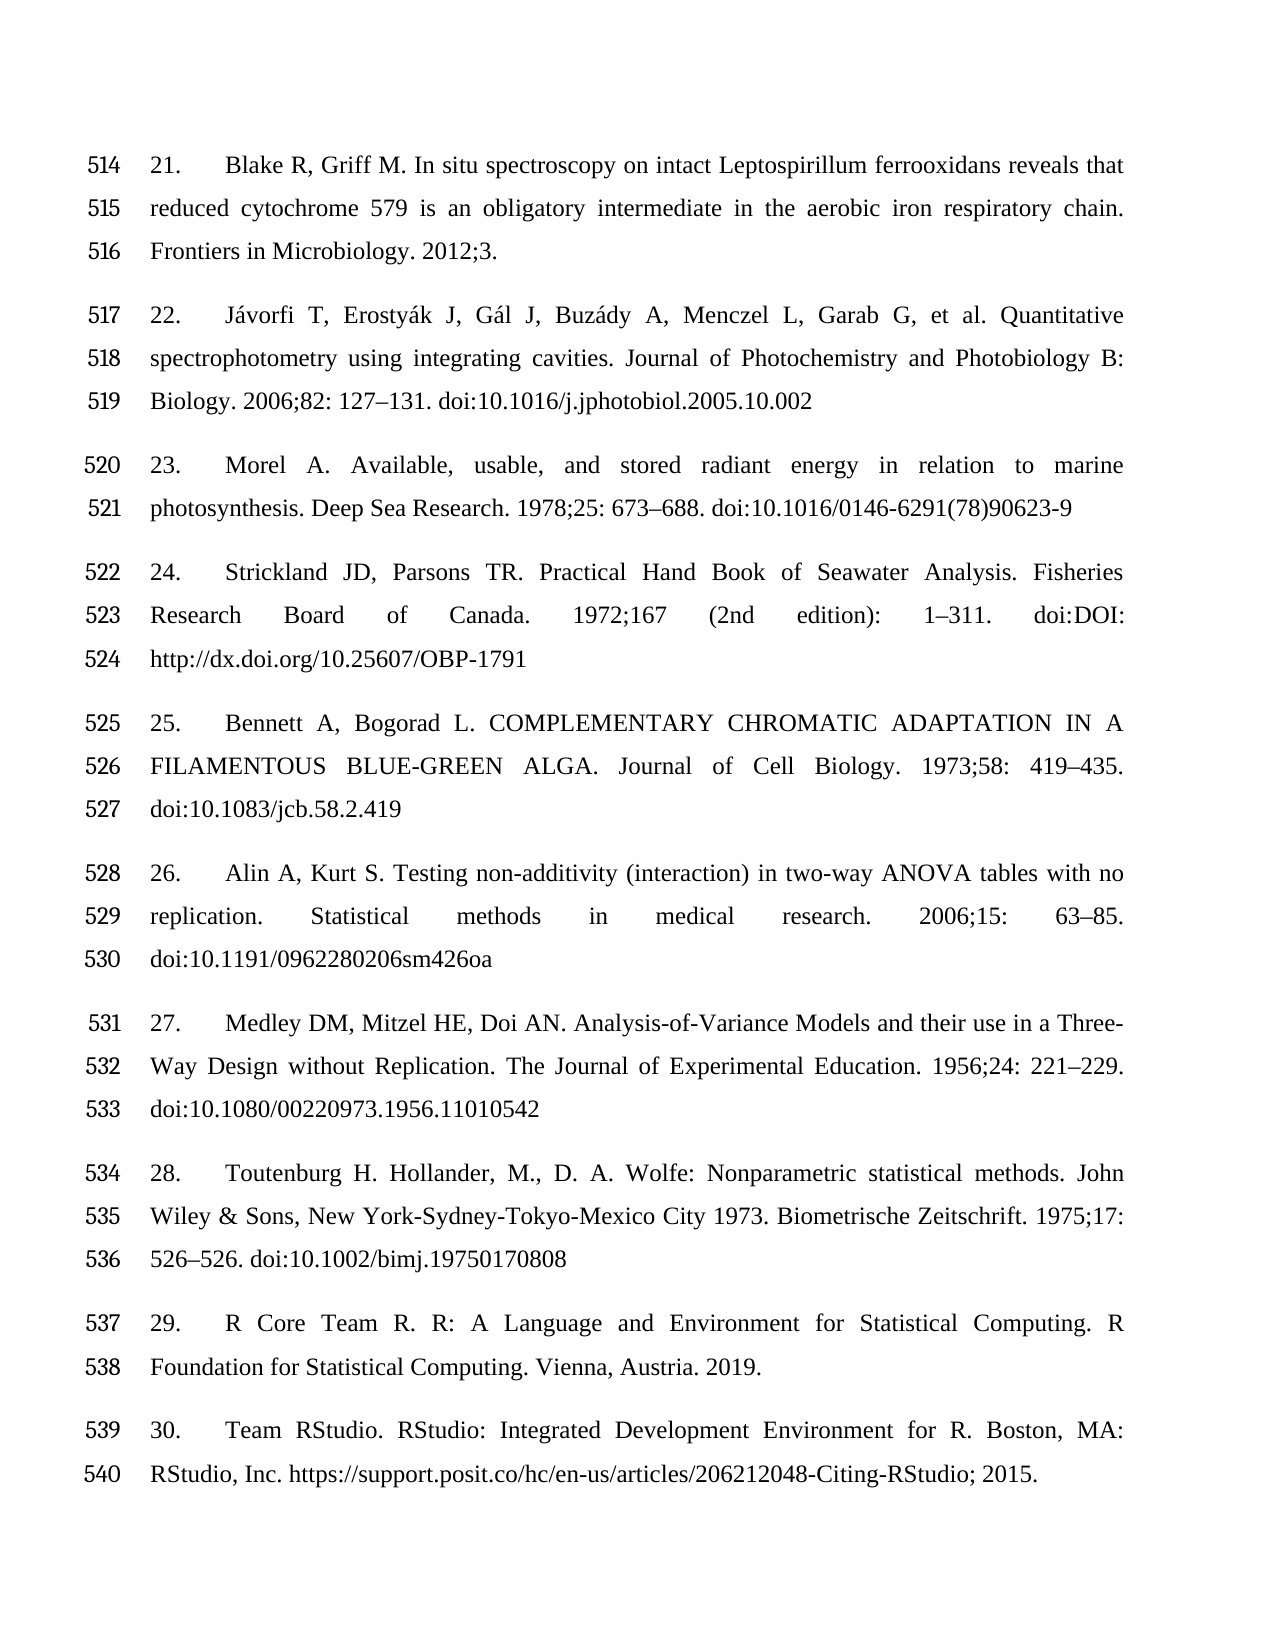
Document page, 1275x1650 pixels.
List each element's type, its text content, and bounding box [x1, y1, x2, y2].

text 30. Team RStudio. RStudio: Integrated Development Environment for R. Boston, MA: RStudio, Inc. https://support.posit.co/hc/en-us/articles/206212048-Citing-RStudio; 2015. [150, 1416, 1125, 1487]
text 29. R Core Team R. R: A Language and Environment for Statistical Computing. R Foundation for Statistical Computing. Vienna, Austria. 2019. [150, 1308, 1125, 1380]
text 27. Medley DM, Mitzel HE, Doi AN. Analysis-of-Variance Models and their use in a Three-Way Design without Replication. The Journal of Experimental Education. 1956;24: 221–229. doi:10.1080/00220973.1956.11010542 [150, 1008, 1125, 1123]
text 25. Bennett A, Bogorad L. COMPLEMENTARY CHROMATIC ADAPTATION IN A FILAMENTOUS BLUE-GREEN ALGA. Journal of Cell Biology. 1973;58: 419–435. doi:10.1083/jcb.58.2.419 [150, 708, 1125, 823]
text 21. Blake R, Griff M. In situ spectroscopy on intact Leptospirillum ferrooxidans reveals that reduced cytochrome 579 is an obligatory intermediate in the aerobic iron respiratory chain. Frontiers in Microbiology. 2012;3. [150, 150, 1125, 265]
text 23. Morel A. Available, usable, and stored radiant energy in relation to marine photosynthesis. Deep Sea Research. 1978;25: 673–688. doi:10.1016/0146-6291(78)90623-9 [150, 450, 1125, 522]
text 22. Jávorfi T, Erostyák J, Gál J, Buzády A, Menczel L, Garab G, et al. Quantitative spectrophotometry using integrating cavities. Journal of Photochemistry and Photobiology B: Biology. 2006;82: 127–131. doi:10.1016/j.jphotobiol.2005.10.002 [150, 300, 1125, 415]
text 24. Strickland JD, Parsons TR. Practical Hand Book of Seawater Analysis. Fisheries Research Board of Canada. 1972;167 (2nd edition): 1–311. doi:DOI: http://dx.doi.org/10.25607/OBP-1791 [150, 557, 1125, 672]
text 26. Alin A, Kurt S. Testing non-additivity (interaction) in two-way ANOVA tables with no replication. Statistical methods in medical research. 2006;15: 63–85. doi:10.1191/0962280206sm426oa [150, 858, 1125, 973]
text 28. Toutenburg H. Hollander, M., D. A. Wolfe: Nonparametric statistical methods. John Wiley & Sons, New York-Sydney-Tokyo-Mexico City 1973. Biometrische Zeitschrift. 1975;17: 526–526. doi:10.1002/bimj.19750170808 [150, 1158, 1125, 1273]
